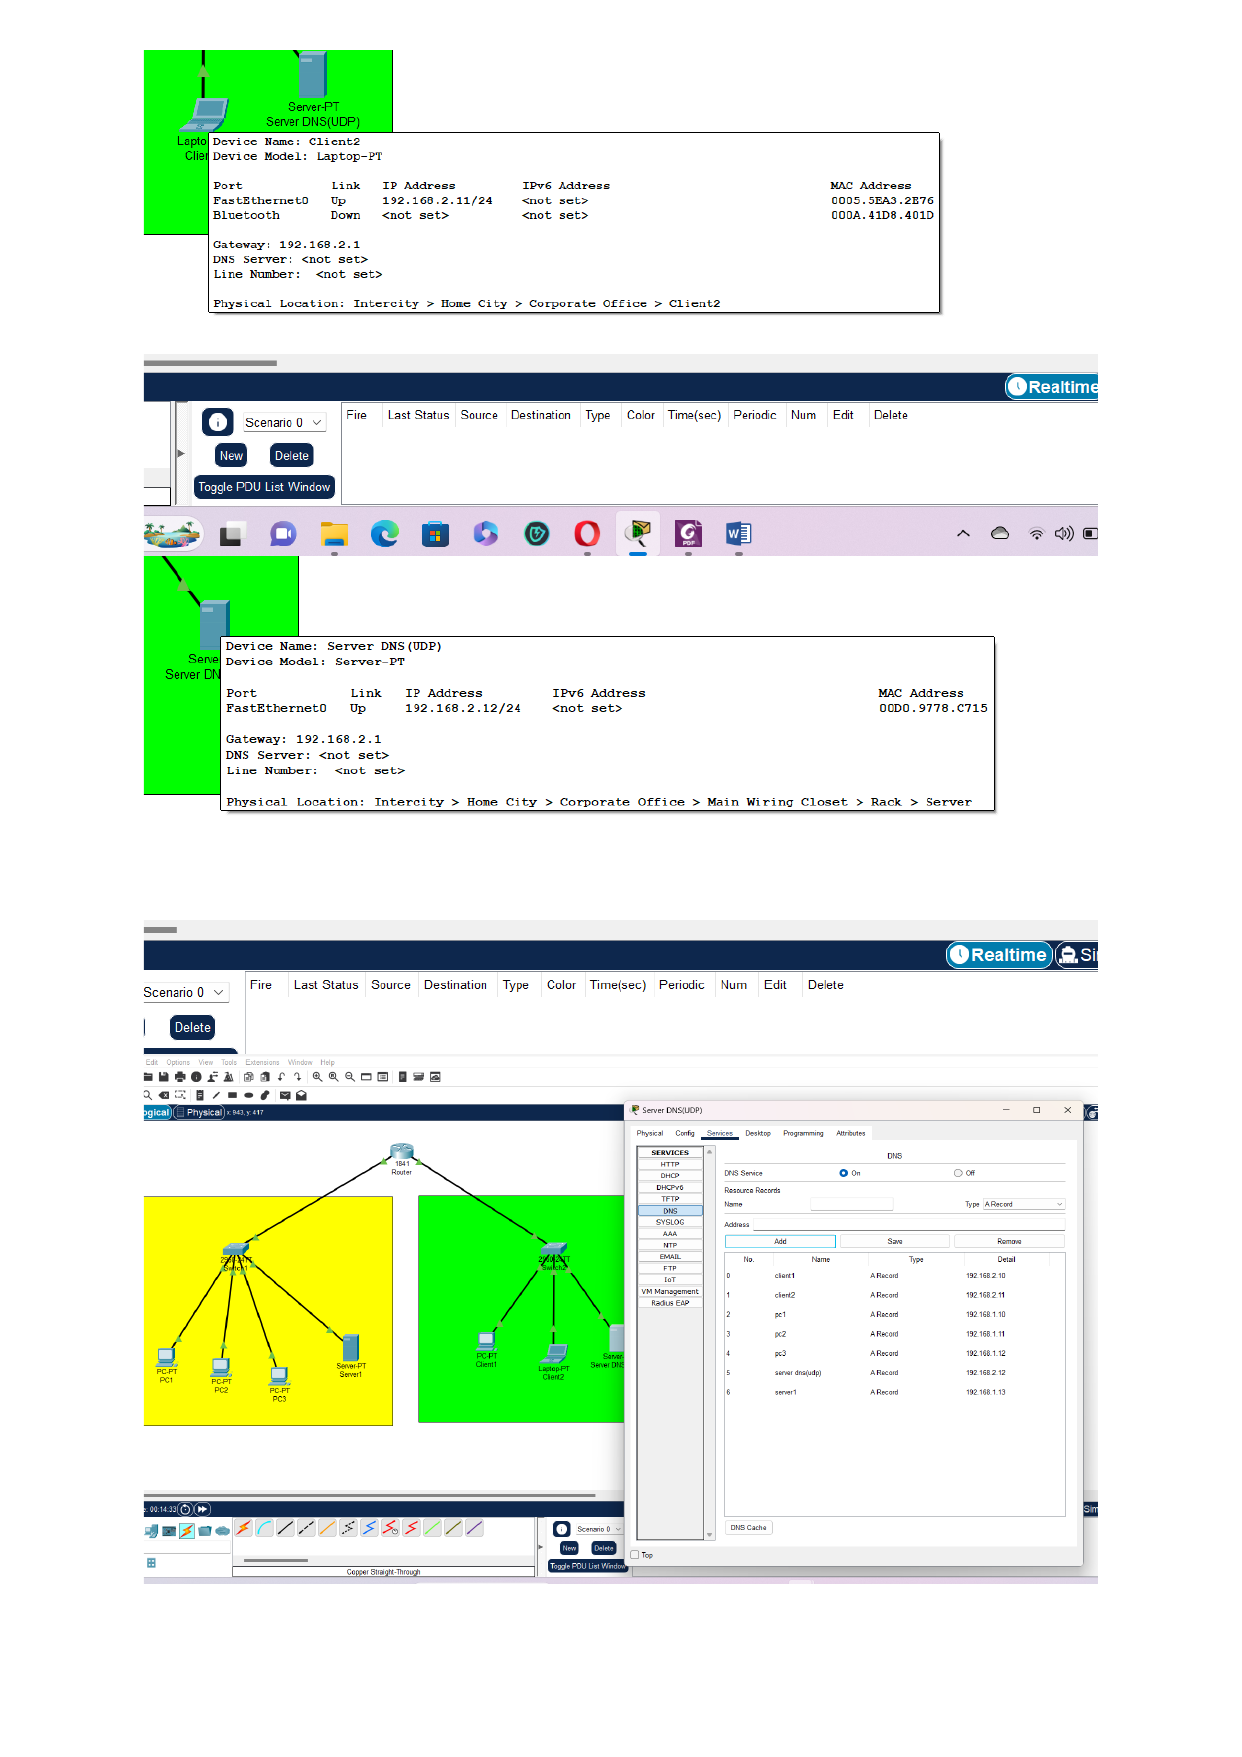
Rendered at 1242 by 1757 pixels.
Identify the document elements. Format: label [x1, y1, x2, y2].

picture [1030, 382, 1039, 392]
picture [1009, 378, 1026, 395]
picture [1072, 382, 1078, 392]
picture [143, 50, 1098, 1584]
